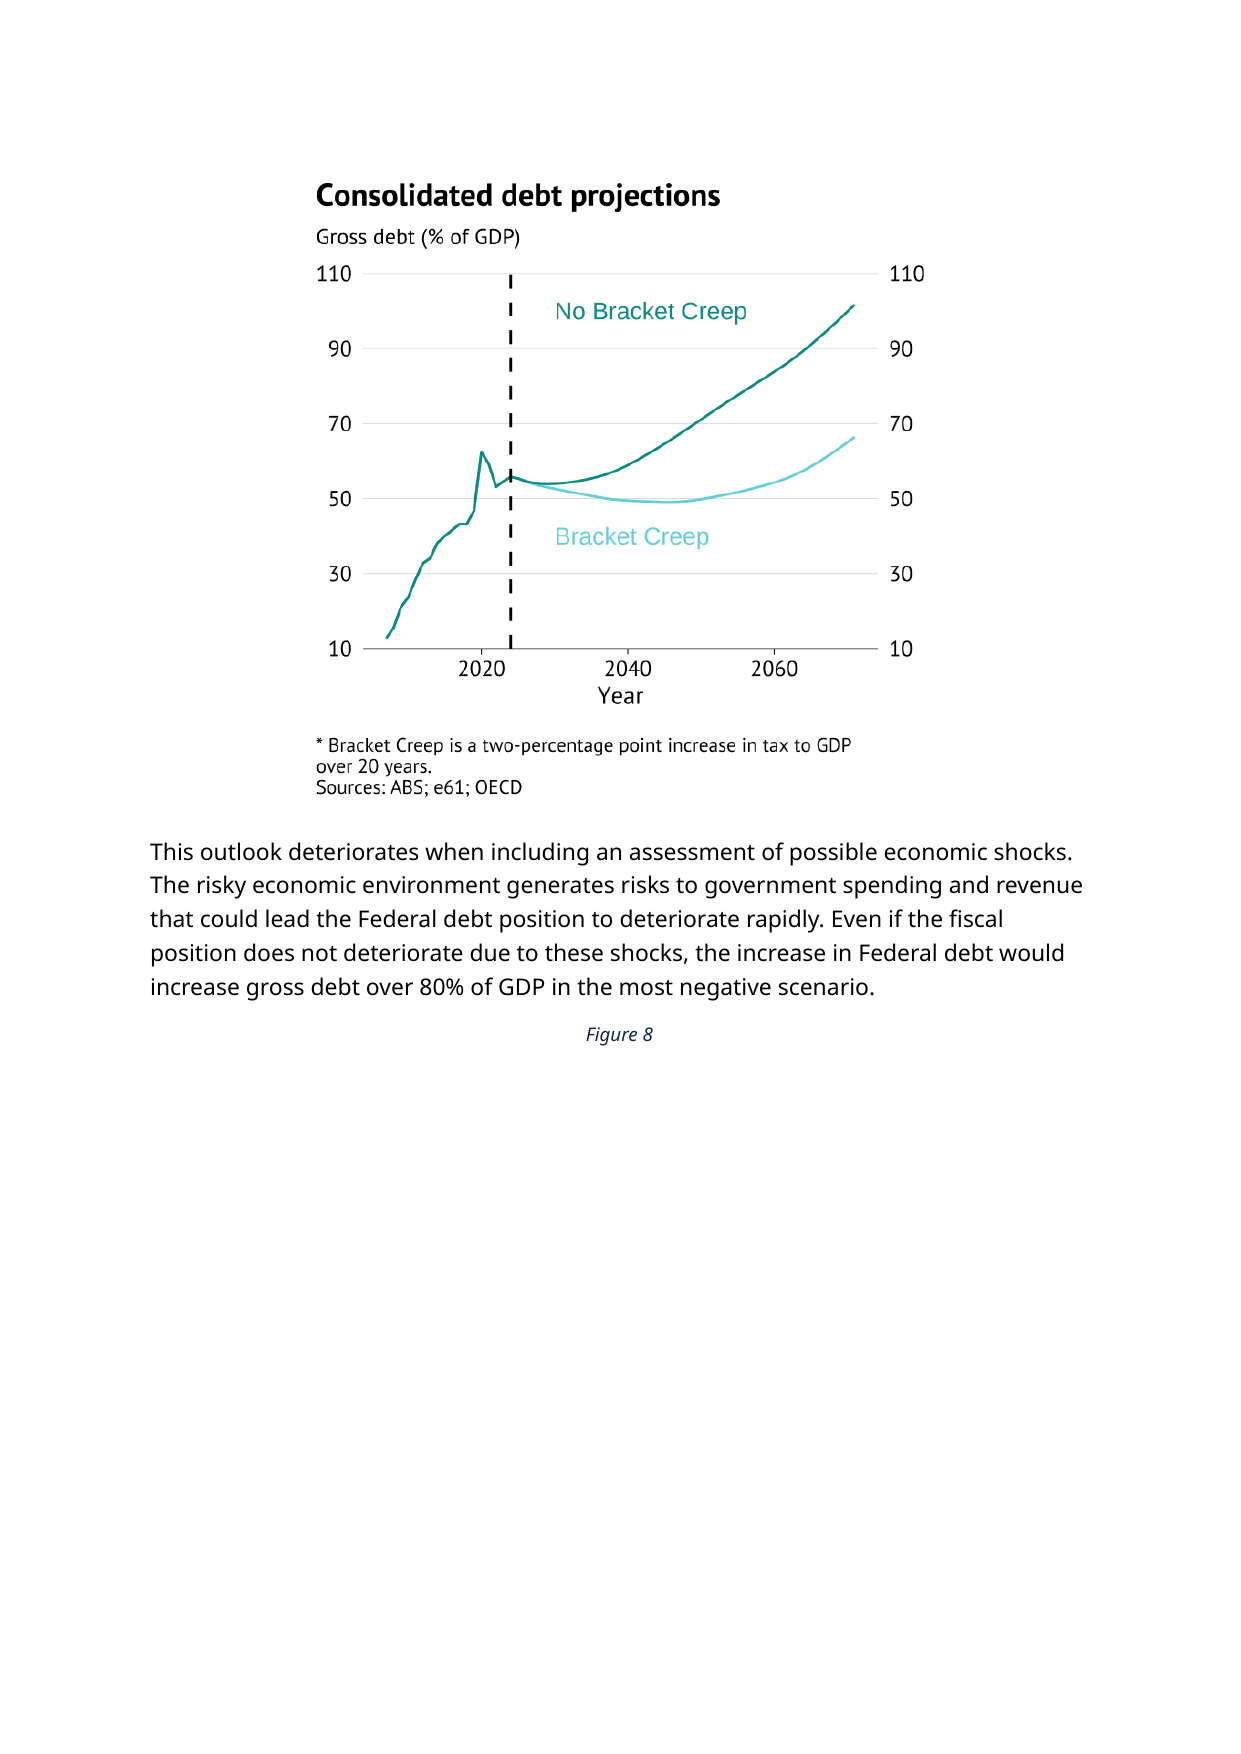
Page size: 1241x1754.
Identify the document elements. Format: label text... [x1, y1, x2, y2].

picture [297, 150, 944, 817]
text Figure 8 [150, 1021, 1090, 1046]
text This outlook deteriorates when including an assessment of possible economic shocks. The risky economic environment generates risks to government spending and revenue that could lead the Federal debt position to deteriorate rapidly. Even if the fiscal position does not deteriorate due to these shocks, the increase in Federal debt would increase gross debt over 80% of GDP in the most negative scenario. [150, 836, 1090, 1002]
